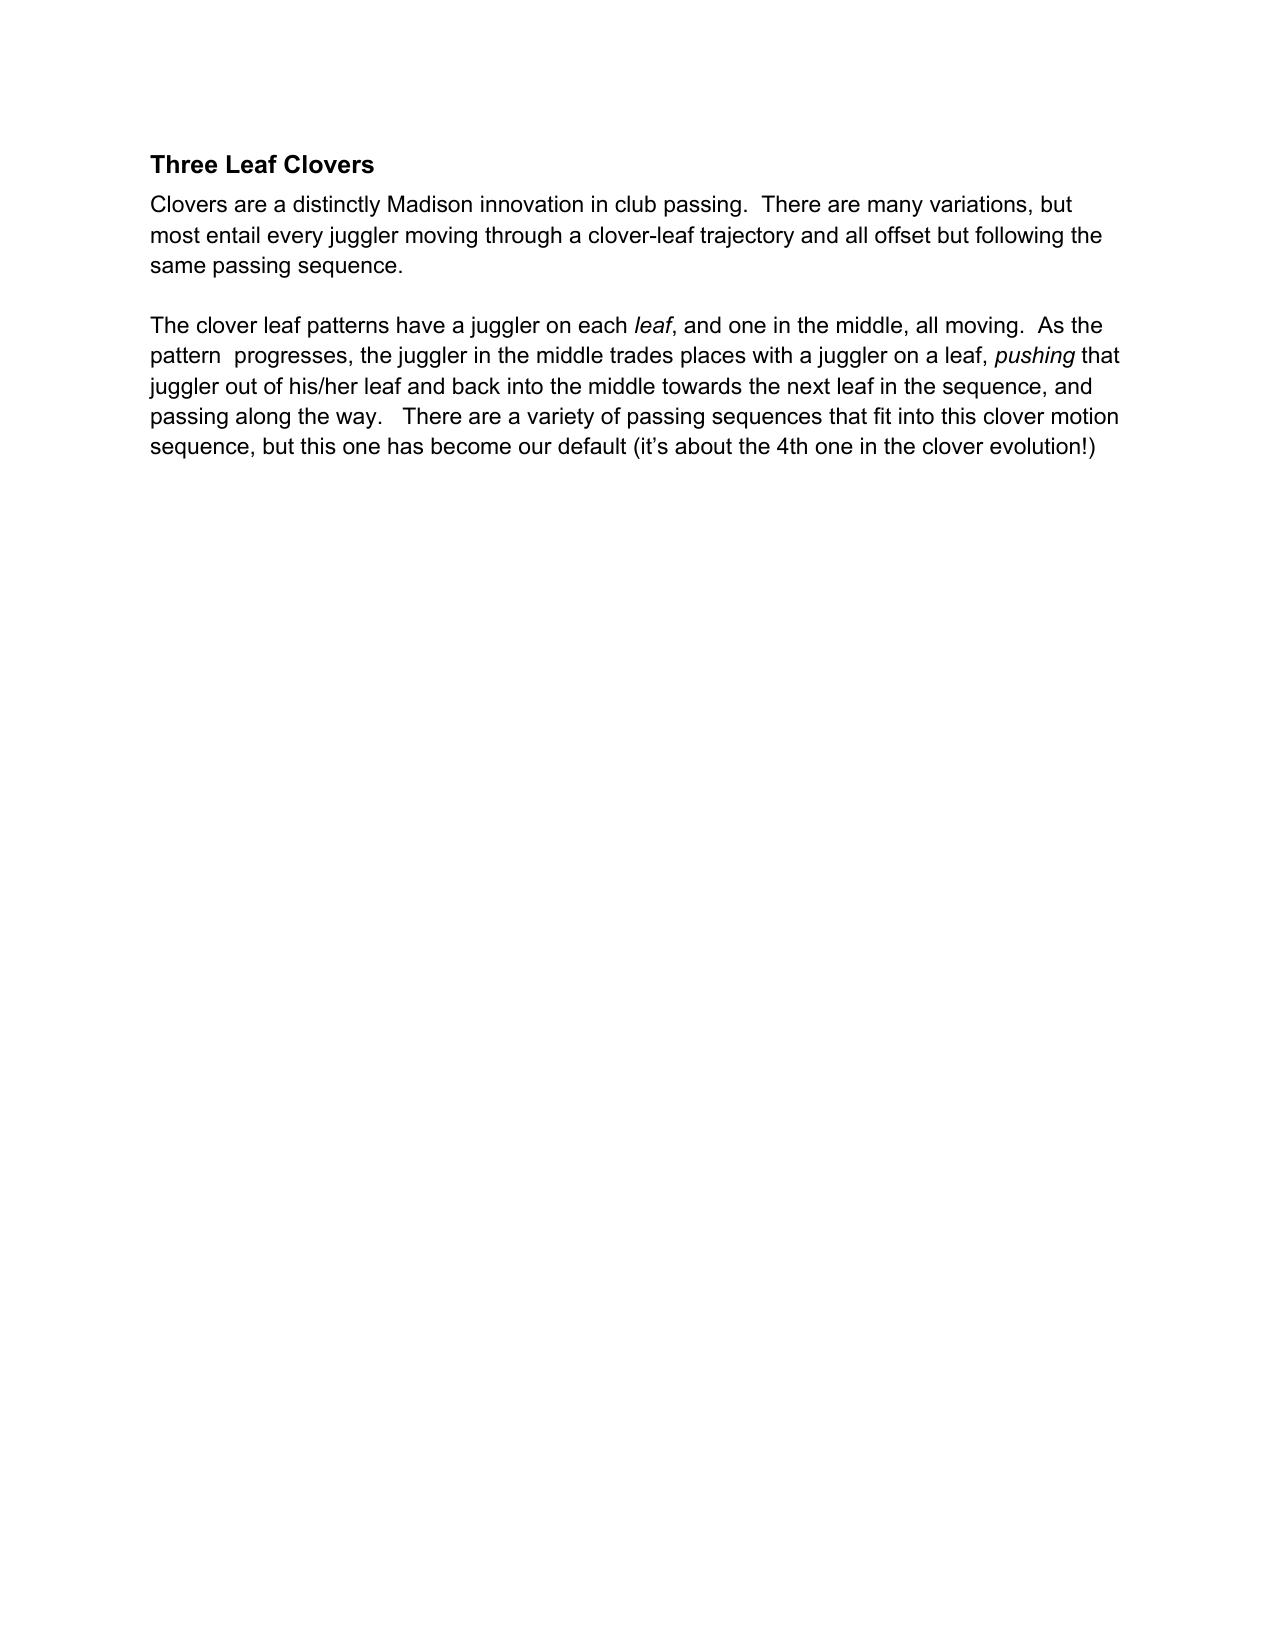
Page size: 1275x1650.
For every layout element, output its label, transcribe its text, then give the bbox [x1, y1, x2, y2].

text Clovers are a distinctly Madison innovation in club passing. There are many variations, but most entail every juggler moving through a clover-leaf trajectory and all offset but following the same passing sequence. [150, 191, 1125, 278]
text The clover leaf patterns have a juggler on each leaf, and one in the middle, all moving. As the pattern progresses, the juggler in the middle trades places with a juggler on a leaf, pushing that juggler out of his/her leaf and back into the middle towards the next leaf in the sequence, and passing along the way. There are a variety of passing sequences that fit into this clover motion sequence, but this one has become our default (it’s about the 4th one in the clover evolution!) [150, 312, 1125, 459]
subtitle Three Leaf Clovers [150, 150, 1125, 179]
